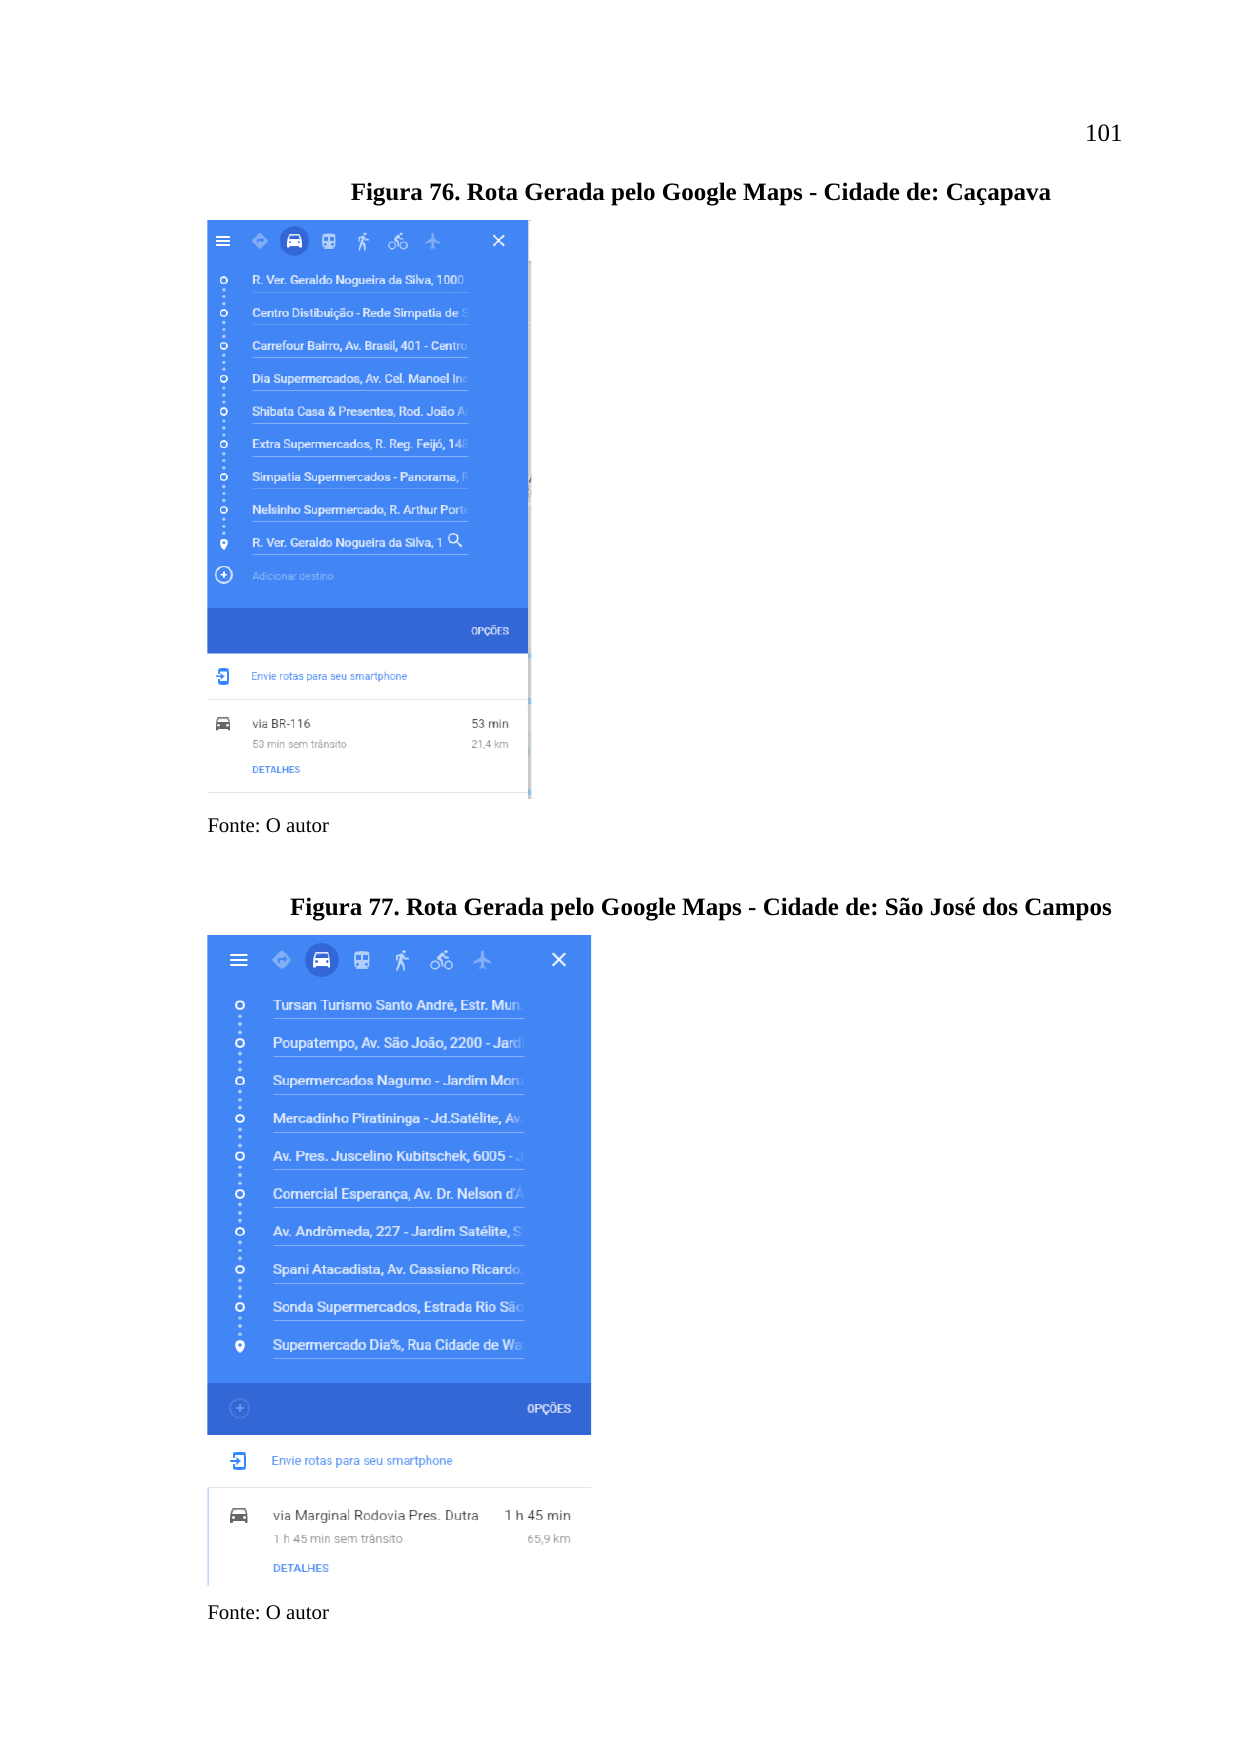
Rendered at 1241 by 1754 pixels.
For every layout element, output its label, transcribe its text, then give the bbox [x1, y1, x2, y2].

text Figura 77. Rota Gerada pelo Google Maps - Cidade de: São José dos Campos [207, 892, 1122, 921]
text Figura 76. Rota Gerada pelo Google Maps - Cidade de: Caçapava [207, 177, 1122, 206]
picture [207, 935, 592, 1586]
text Fonte: O autor [207, 813, 1122, 837]
text Fonte: O autor [207, 1599, 1122, 1624]
picture [207, 220, 532, 799]
